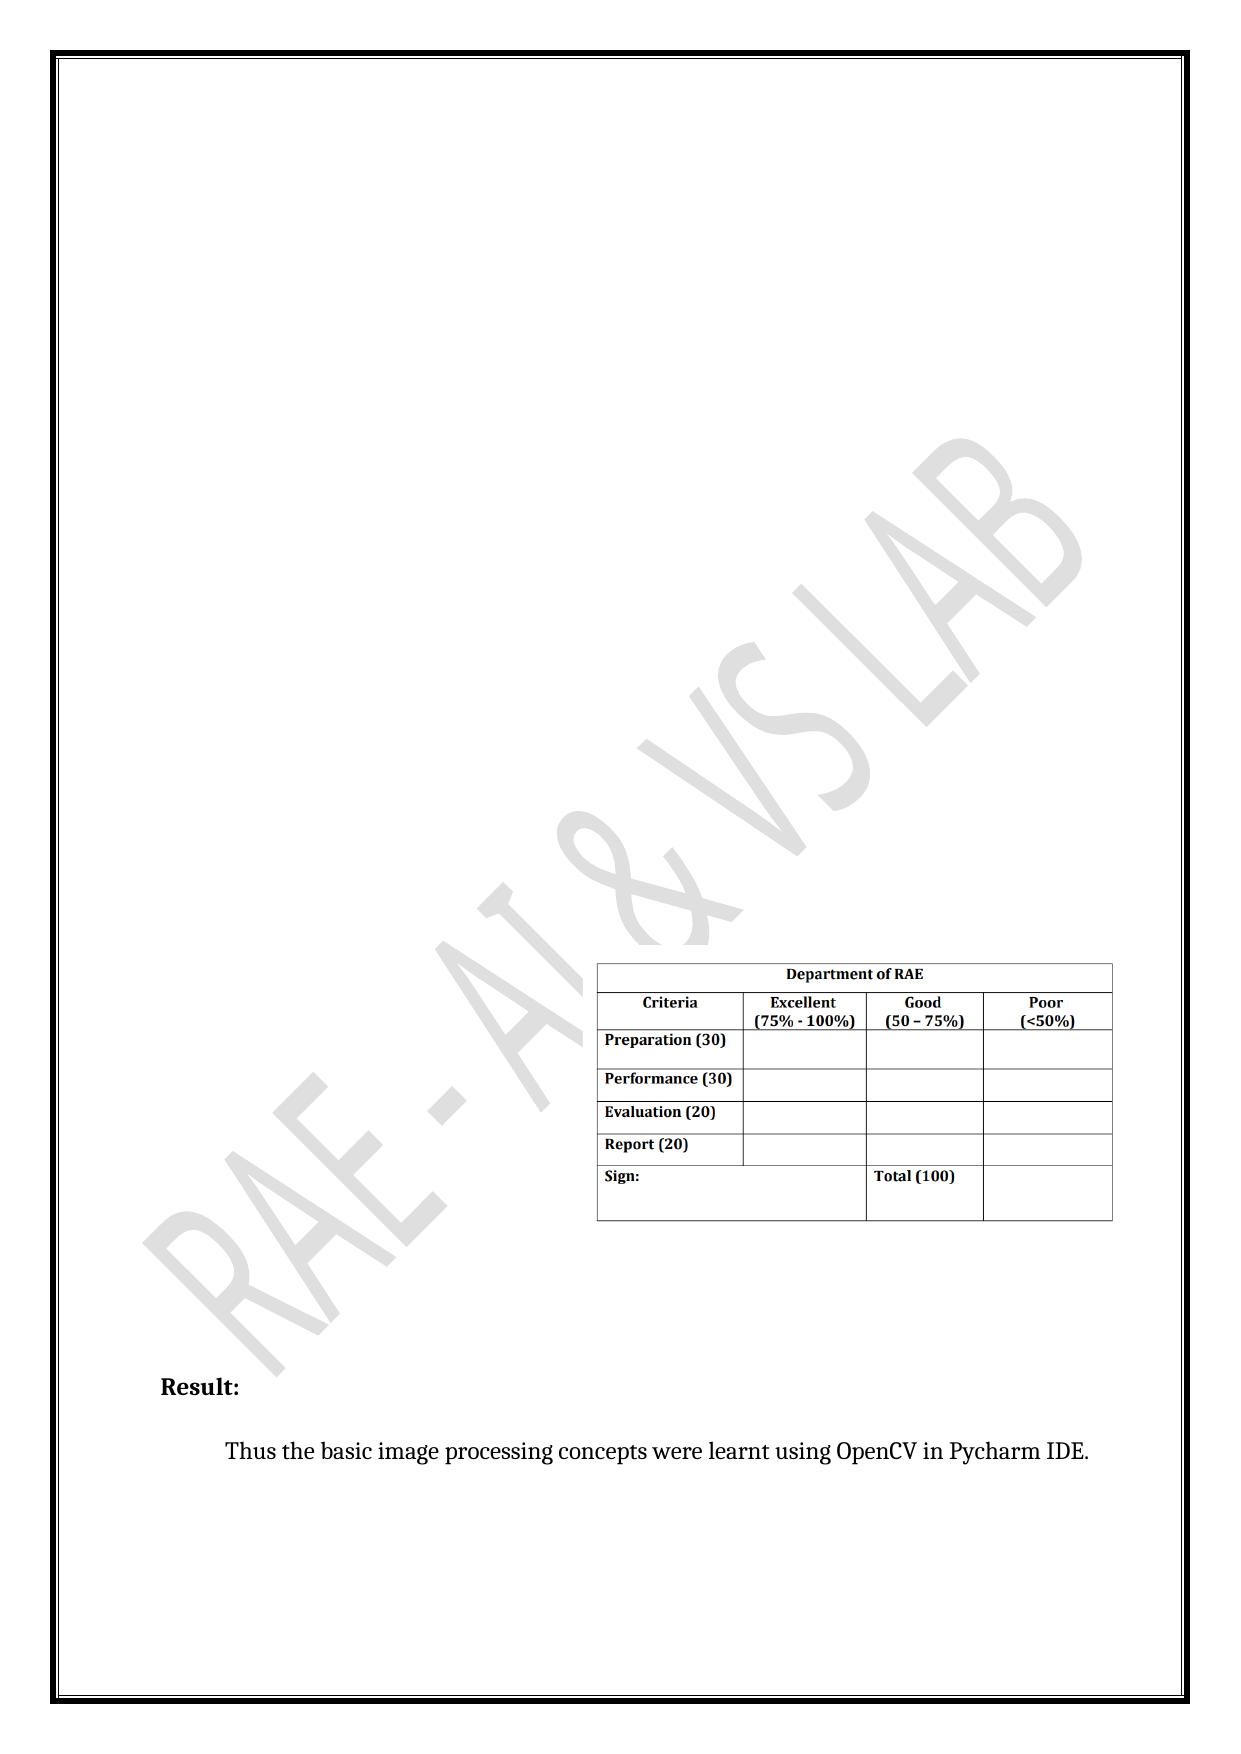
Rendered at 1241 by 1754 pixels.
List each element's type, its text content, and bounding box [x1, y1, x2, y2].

subtitle Result: [150, 1373, 1101, 1402]
text Thus the basic image processing concepts were learnt using OpenCV in Pycharm IDE. [150, 1437, 1091, 1466]
picture [582, 945, 1119, 1230]
